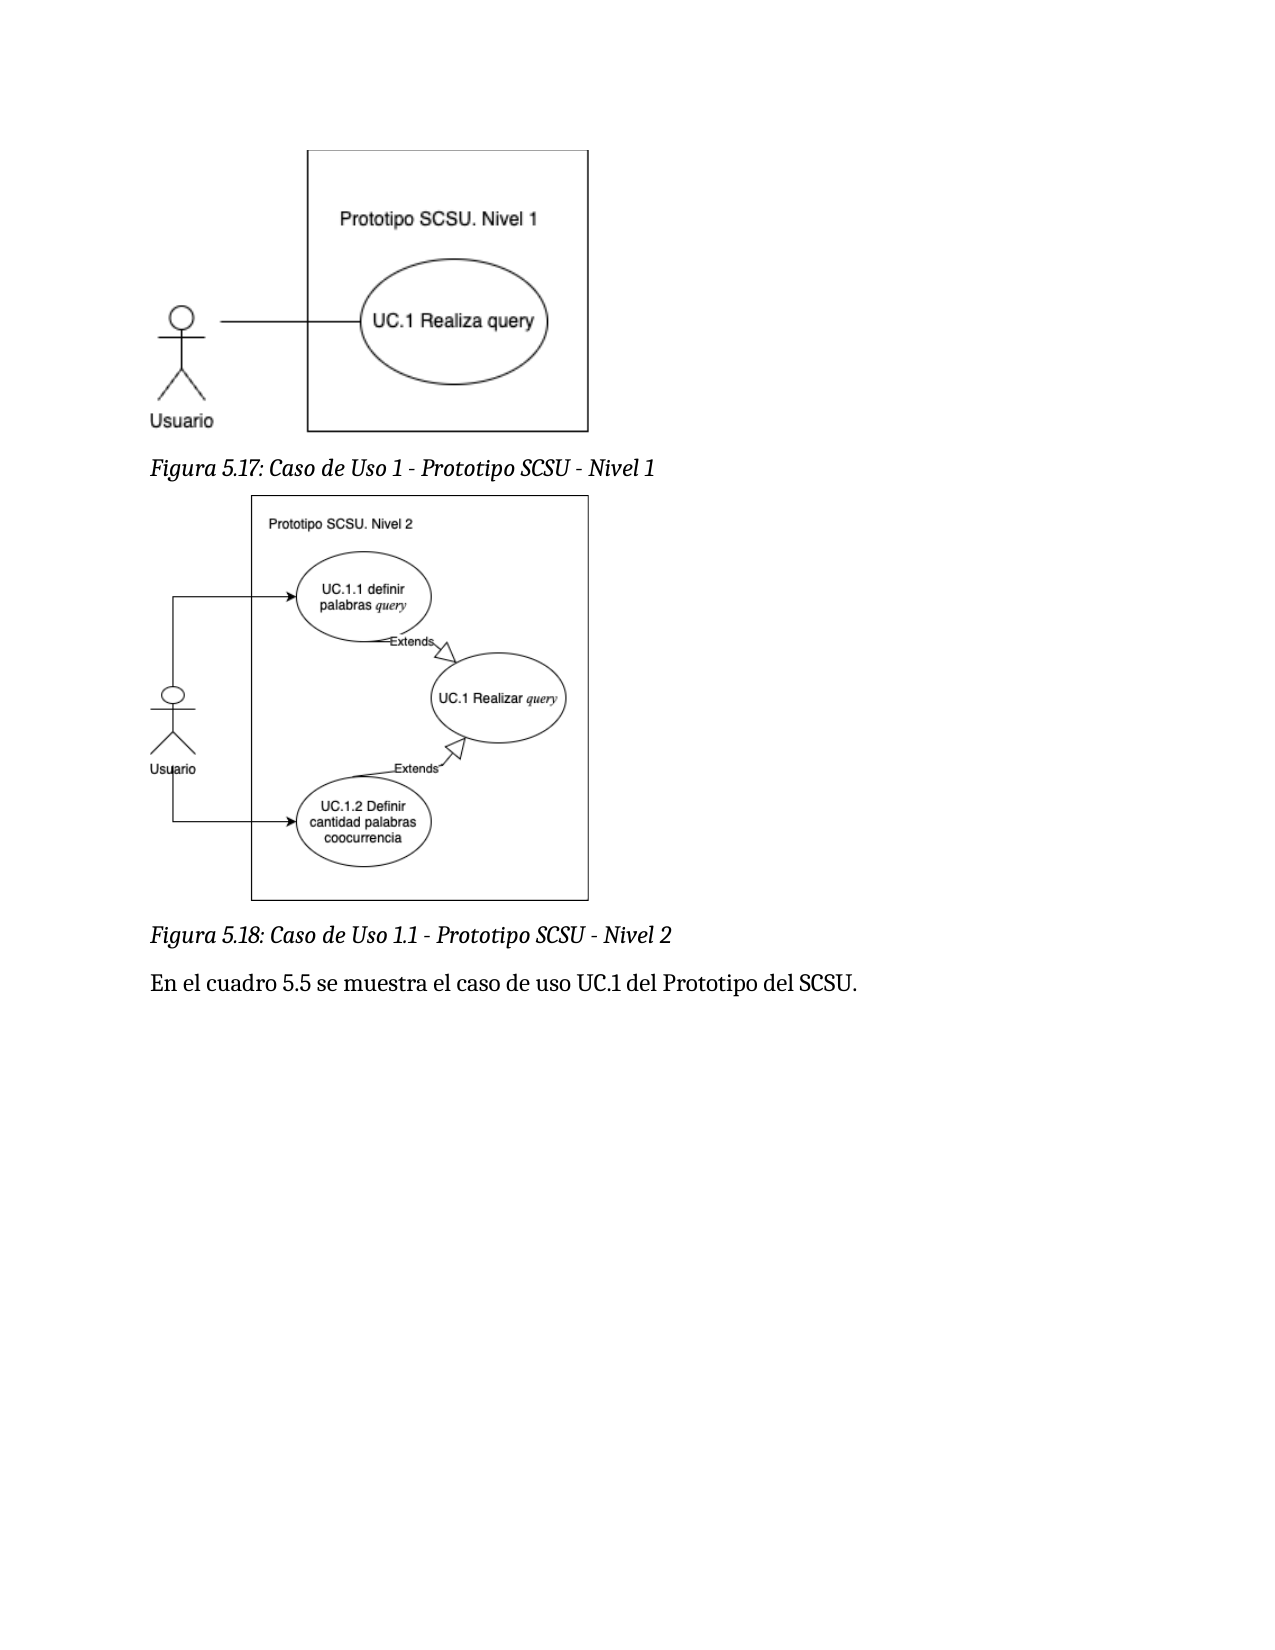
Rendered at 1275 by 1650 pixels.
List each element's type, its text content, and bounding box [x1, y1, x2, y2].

picture [150, 495, 589, 901]
text En el cuadro 5.5 se muestra el caso de uso UC.1 del Prototipo del SCSU. [150, 969, 1125, 997]
text Figura 5.17: Caso de Uso 1 - Prototipo SCSU - Nivel 1 [150, 454, 1125, 483]
text Figura 5.18: Caso de Uso 1.1 - Prototipo SCSU - Nivel 2 [150, 921, 1125, 950]
picture [150, 150, 589, 434]
